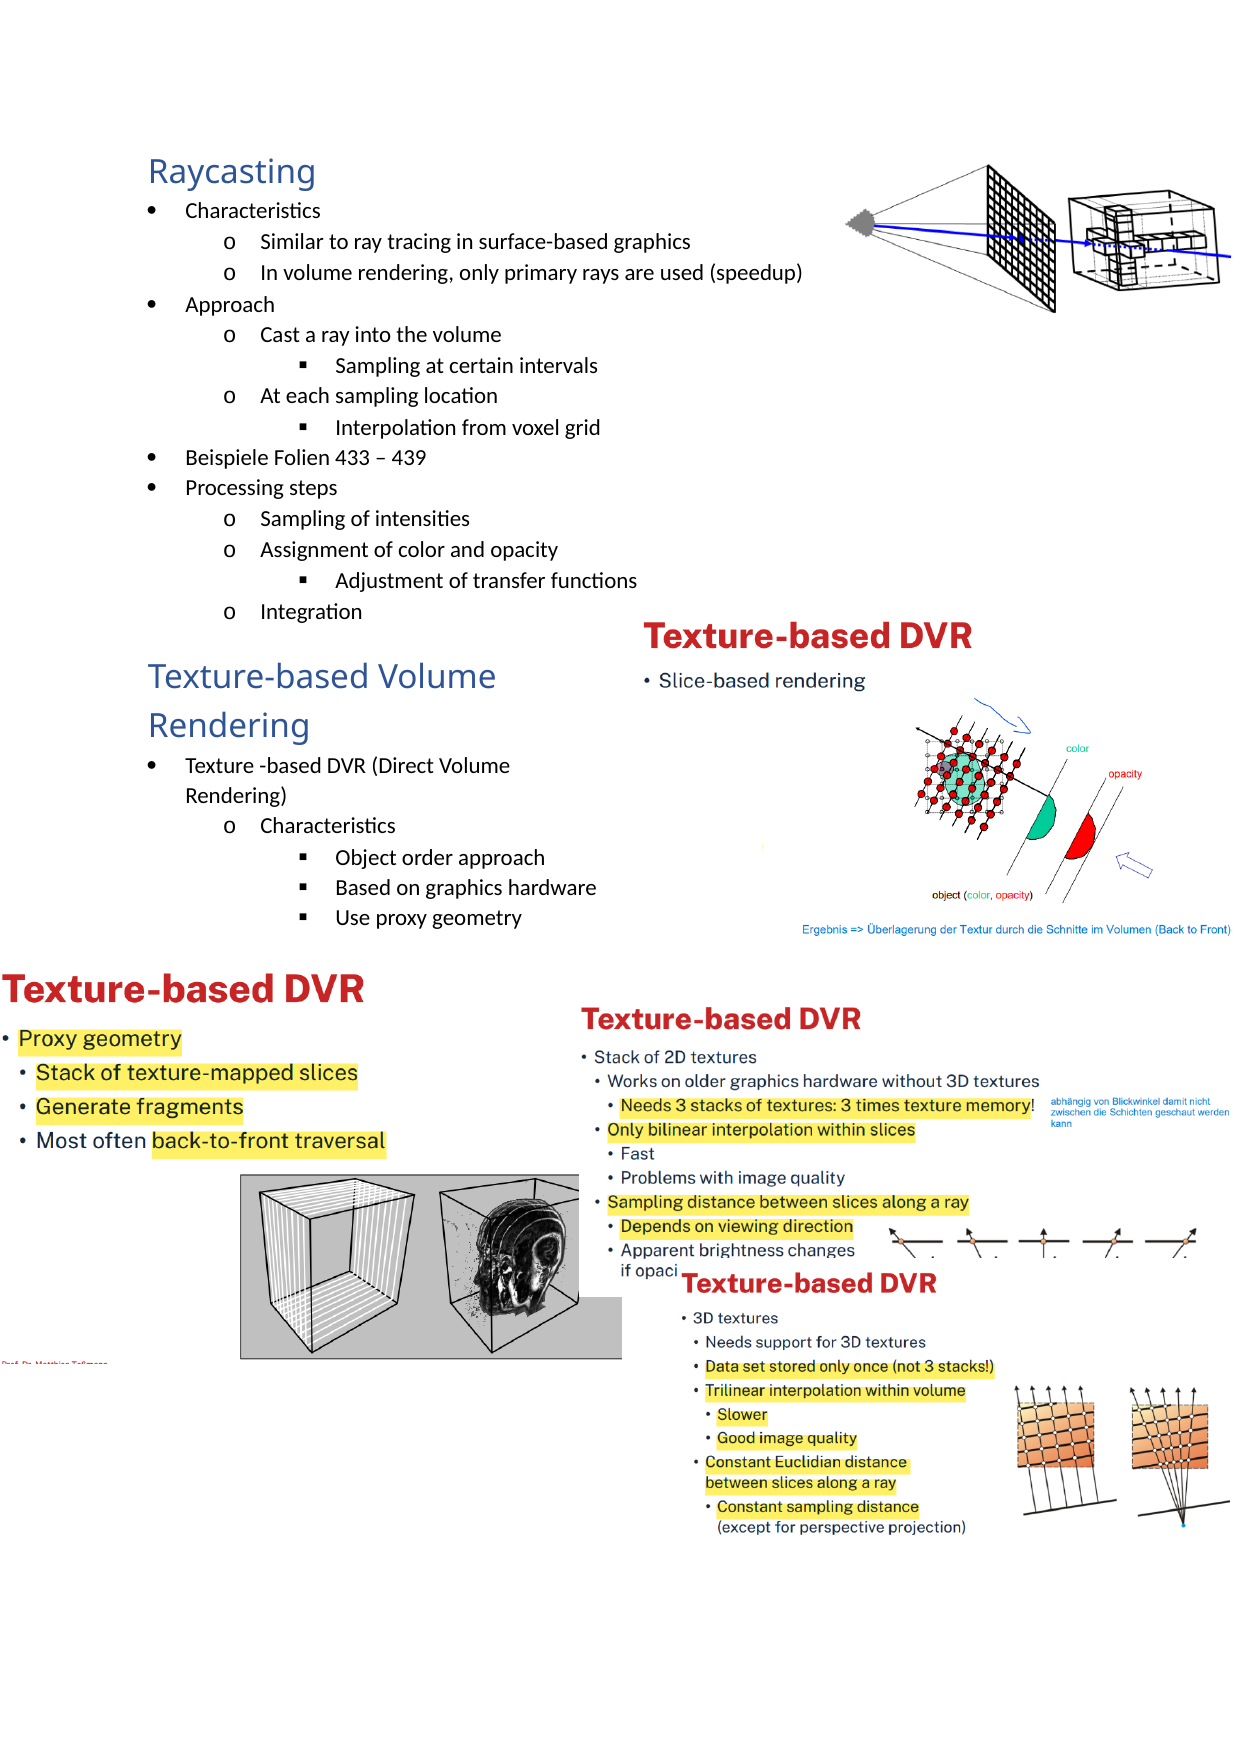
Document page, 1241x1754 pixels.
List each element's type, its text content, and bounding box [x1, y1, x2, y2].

picture [844, 147, 1232, 326]
list Assignment of color and opacity [223, 535, 1093, 564]
list Approach [148, 290, 844, 318]
list Beispiele Folien 433 – 439 [148, 443, 1093, 471]
list Object order approach [298, 843, 635, 871]
list Sampling of intensities [223, 504, 1093, 533]
list In volume rendering, only primary rays are used (speedup) [223, 258, 844, 287]
subtitle Texture-based Volume Rendering [148, 653, 635, 748]
list Sampling at certain intervals [298, 351, 1093, 379]
list Cast a ray into the volume [223, 320, 1093, 349]
list Characteristics [148, 197, 844, 224]
list Use proxy geometry [298, 903, 635, 931]
list Integration [223, 597, 1093, 626]
list Processing steps [148, 473, 1093, 501]
list Texture -based DVR (Direct Volume Rendering) [148, 751, 635, 809]
subtitle Raycasting [148, 148, 844, 193]
picture [0, 956, 1237, 1534]
picture [635, 610, 1235, 944]
list Interpolation from voxel grid [298, 413, 1093, 441]
list Similar to ray tracing in surface-based graphics [223, 227, 844, 256]
list Based on graphics hardware [298, 873, 635, 901]
list At each sampling location [223, 382, 1093, 411]
list Characteristics [223, 812, 635, 841]
list Adjustment of transfer functions [298, 567, 1093, 594]
